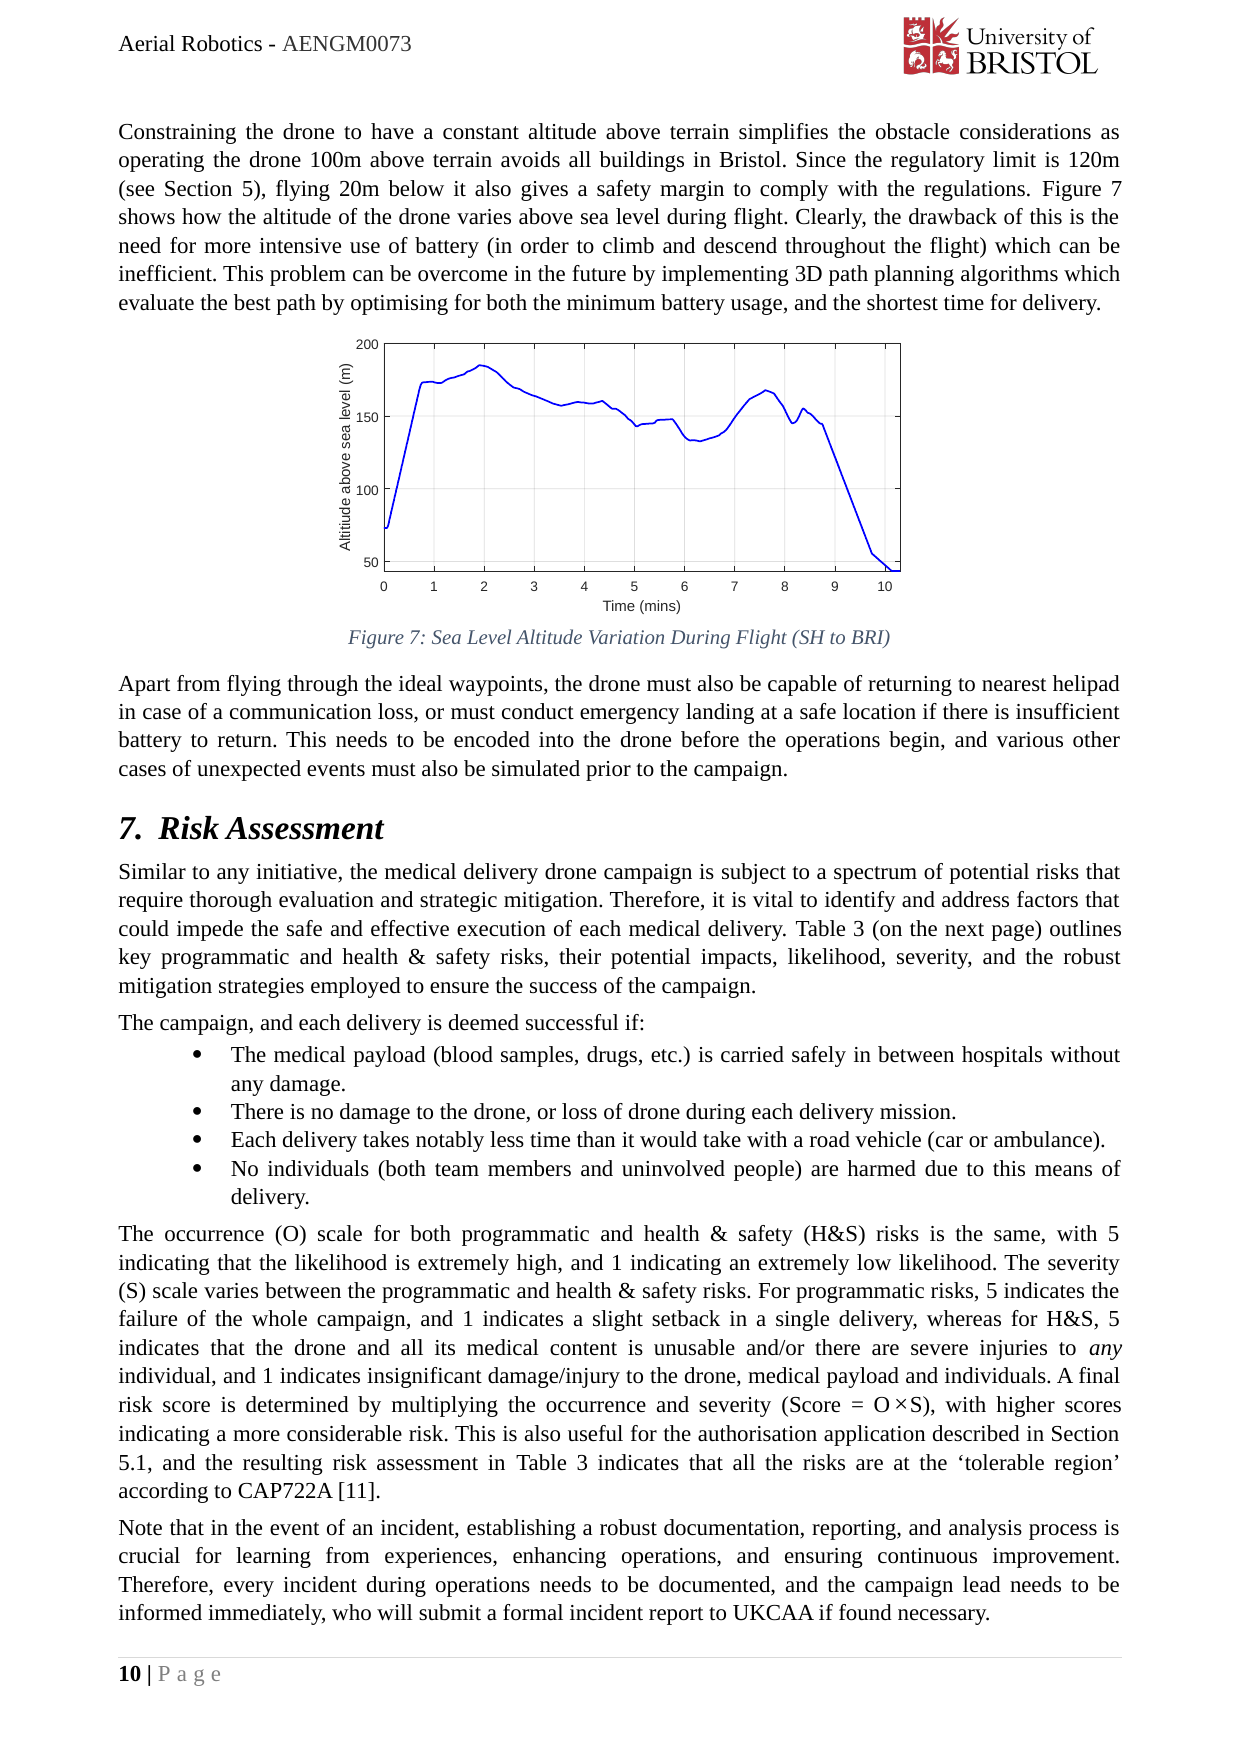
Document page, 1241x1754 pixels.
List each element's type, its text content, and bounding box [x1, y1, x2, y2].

picture [903, 16, 1099, 76]
list No individuals (both team members and uninvolved people) are harmed due to this means of delivery. [193, 1155, 1122, 1210]
list The medical payload (blood samples, drugs, etc.) is carried safely in between hospitals without any damage. [193, 1041, 1122, 1096]
list There is no damage to the drone, or loss of drone during each delivery mission. [193, 1098, 1122, 1124]
text Note that in the event of an incident, establishing a robust documentation, reporting, and analysis process is crucial for learning from experiences, enhancing operations, and ensuring continuous improvement. Therefore, every incident during operations needs to be documented, and the campaign lead needs to be informed immediately, who will submit a formal incident report to UKCAA if found necessary. [118, 1514, 1122, 1626]
text The campaign, and each delivery is deemed successful if: [118, 1008, 1122, 1035]
text Figure : Sea Level Altitude Variation During Flight (SH to BRI) [118, 625, 1122, 649]
text Apart from flying through the ideal waypoints, the drone must also be capable of returning to nearest helipad in case of a communication loss, or must conduct emergency landing at a safe location if there is insufficient battery to return. This needs to be encoded into the drone before the operations begin, and various other cases of unexpected events must also be simulated prior to the campaign. [118, 669, 1122, 781]
text Constraining the drone to have a constant altitude above terrain simplifies the obstacle considerations as operating the drone 100m above terrain avoids all buildings in Bristol. Since the regulatory limit is 120m (see Section 5), flying 20m below it also gives a safety margin to comply with the regulations. Figure 7 shows how the altitude of the drone varies above sea level during flight. Clearly, the drawback of this is the need for more intensive use of battery (in order to climb and descend throughout the flight) which can be inefficient. This problem can be overcome in the future by implementing 3D path planning algorithms which evaluate the best path by optimising for both the minimum battery usage, and the shortest time for delivery. [118, 118, 1122, 315]
text Similar to any initiative, the medical delivery drone campaign is subject to a spectrum of potential risks that require thorough evaluation and strategic mitigation. Therefore, it is vital to identify and address factors that could impede the safe and effective execution of each medical delivery. Table 3 (on the next page) outlines key programmatic and health & safety risks, their potential impacts, likelihood, severity, and the robust mitigation strategies employed to ensure the success of the campaign. [118, 858, 1122, 998]
text The occurrence (O) scale for both programmatic and health & safety (H&S) risks is the same, with 5 indicating that the likelihood is extremely high, and 1 indicating an extremely low likelihood. The severity (S) scale varies between the programmatic and health & safety risks. For programmatic risks, 5 indicates the failure of the whole campaign, and 1 indicates a slight setback in a single delivery, whereas for H&S, 5 indicates that the drone and all its medical content is unusable and/or there are severe injuries to any individual, and 1 indicates insignificant damage/injury to the drone, medical payload and individuals. A final risk score is determined by multiplying the occurrence and severity (Score = OS), with higher scores indicating a more considerable risk. This is also useful for the authorisation application described in Section 5.1, and the resulting risk assessment in Table 3 indicates that all the risks are at the ‘tolerable region’ according to CAP722A . [118, 1220, 1122, 1504]
subtitle Risk Assessment [118, 808, 1122, 847]
list Each delivery takes notably less time than it would take with a road vehicle (car or ambulance). [193, 1126, 1122, 1153]
